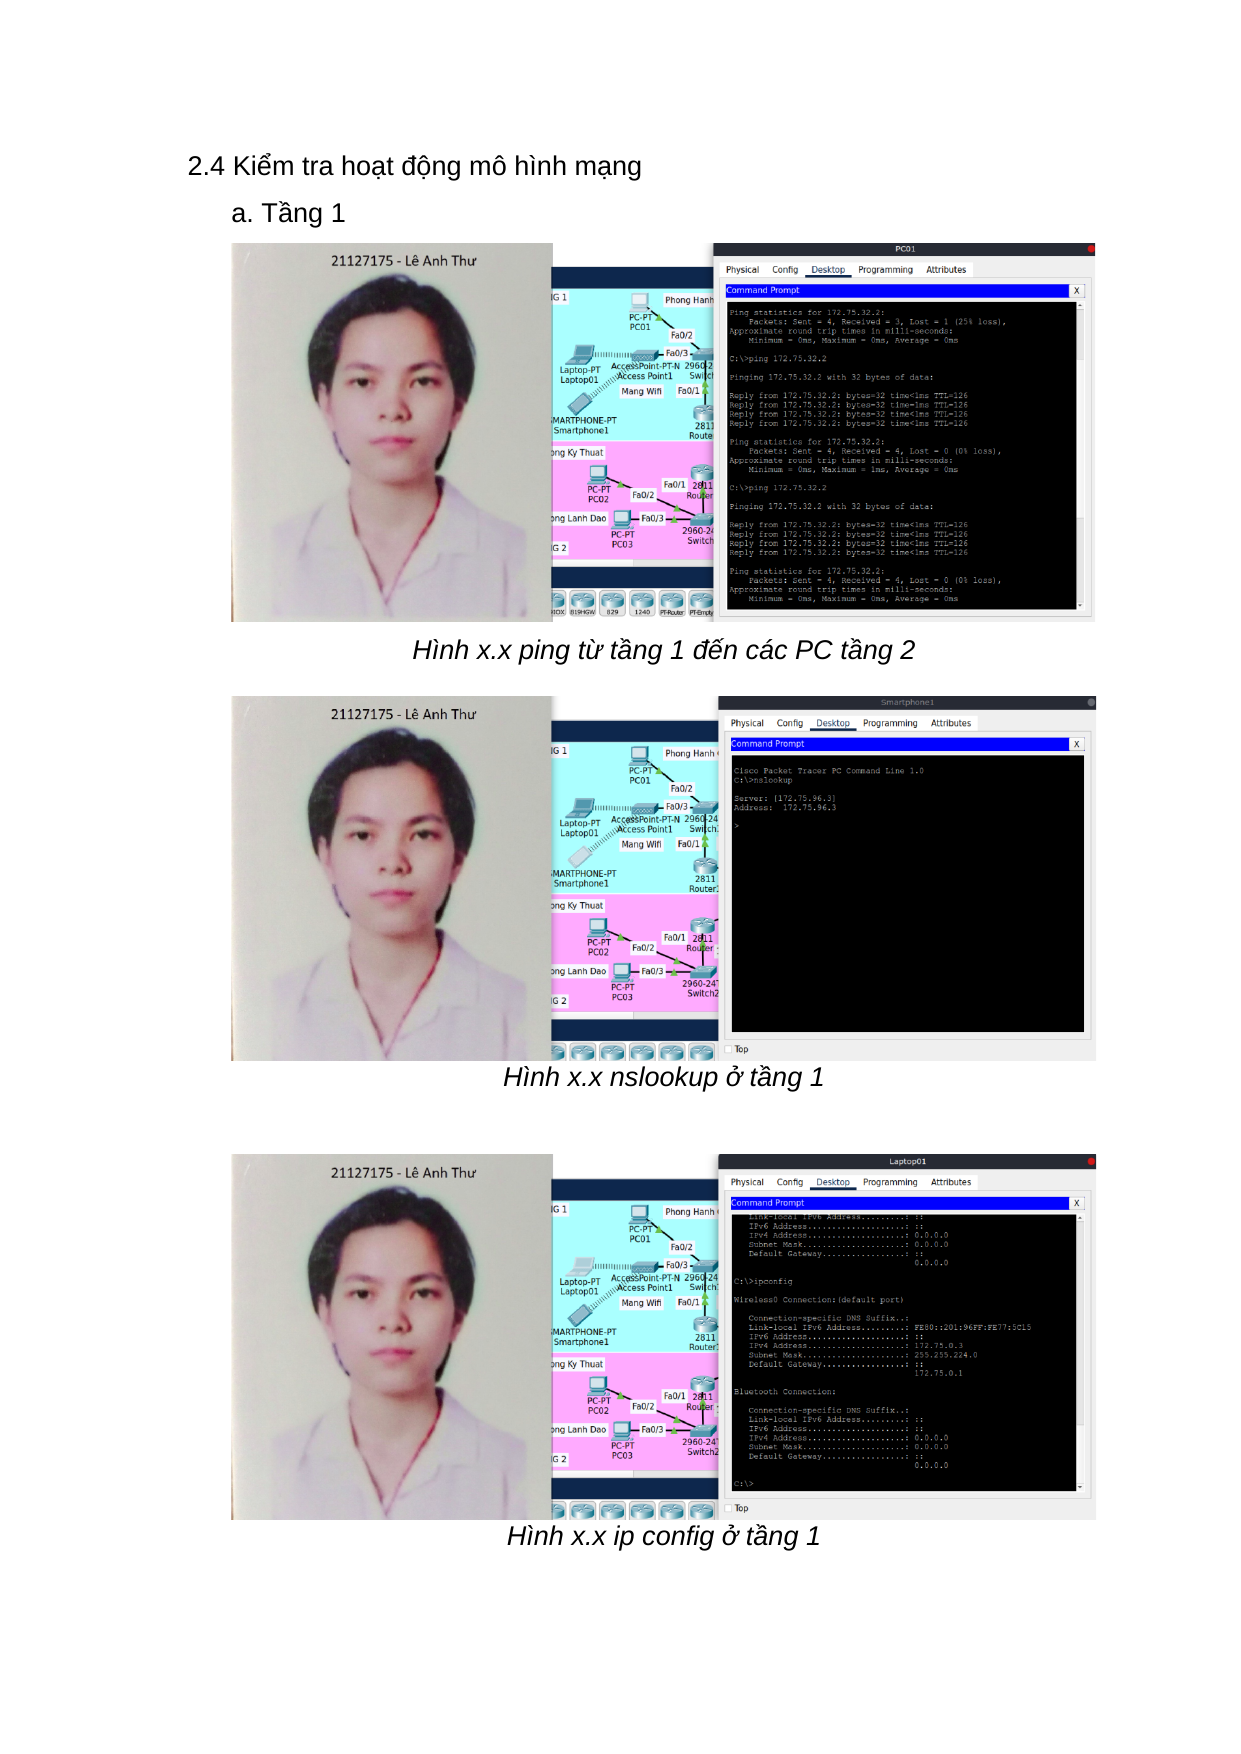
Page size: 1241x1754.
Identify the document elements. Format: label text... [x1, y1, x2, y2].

picture [231, 696, 1097, 1061]
text a. Tầng 1 [187, 197, 1053, 228]
text 2.4 Kiểm tra hoạt động mô hình mạng [187, 150, 1053, 181]
text Hình x.x ip config ở tầng 1 [231, 1520, 1053, 1551]
picture [231, 243, 1096, 622]
picture [231, 1154, 1097, 1520]
text Hình x.x ping từ tầng 1 đến các PC tầng 2 [231, 634, 1053, 665]
text Hình x.x nslookup ở tầng 1 [231, 1061, 1053, 1092]
